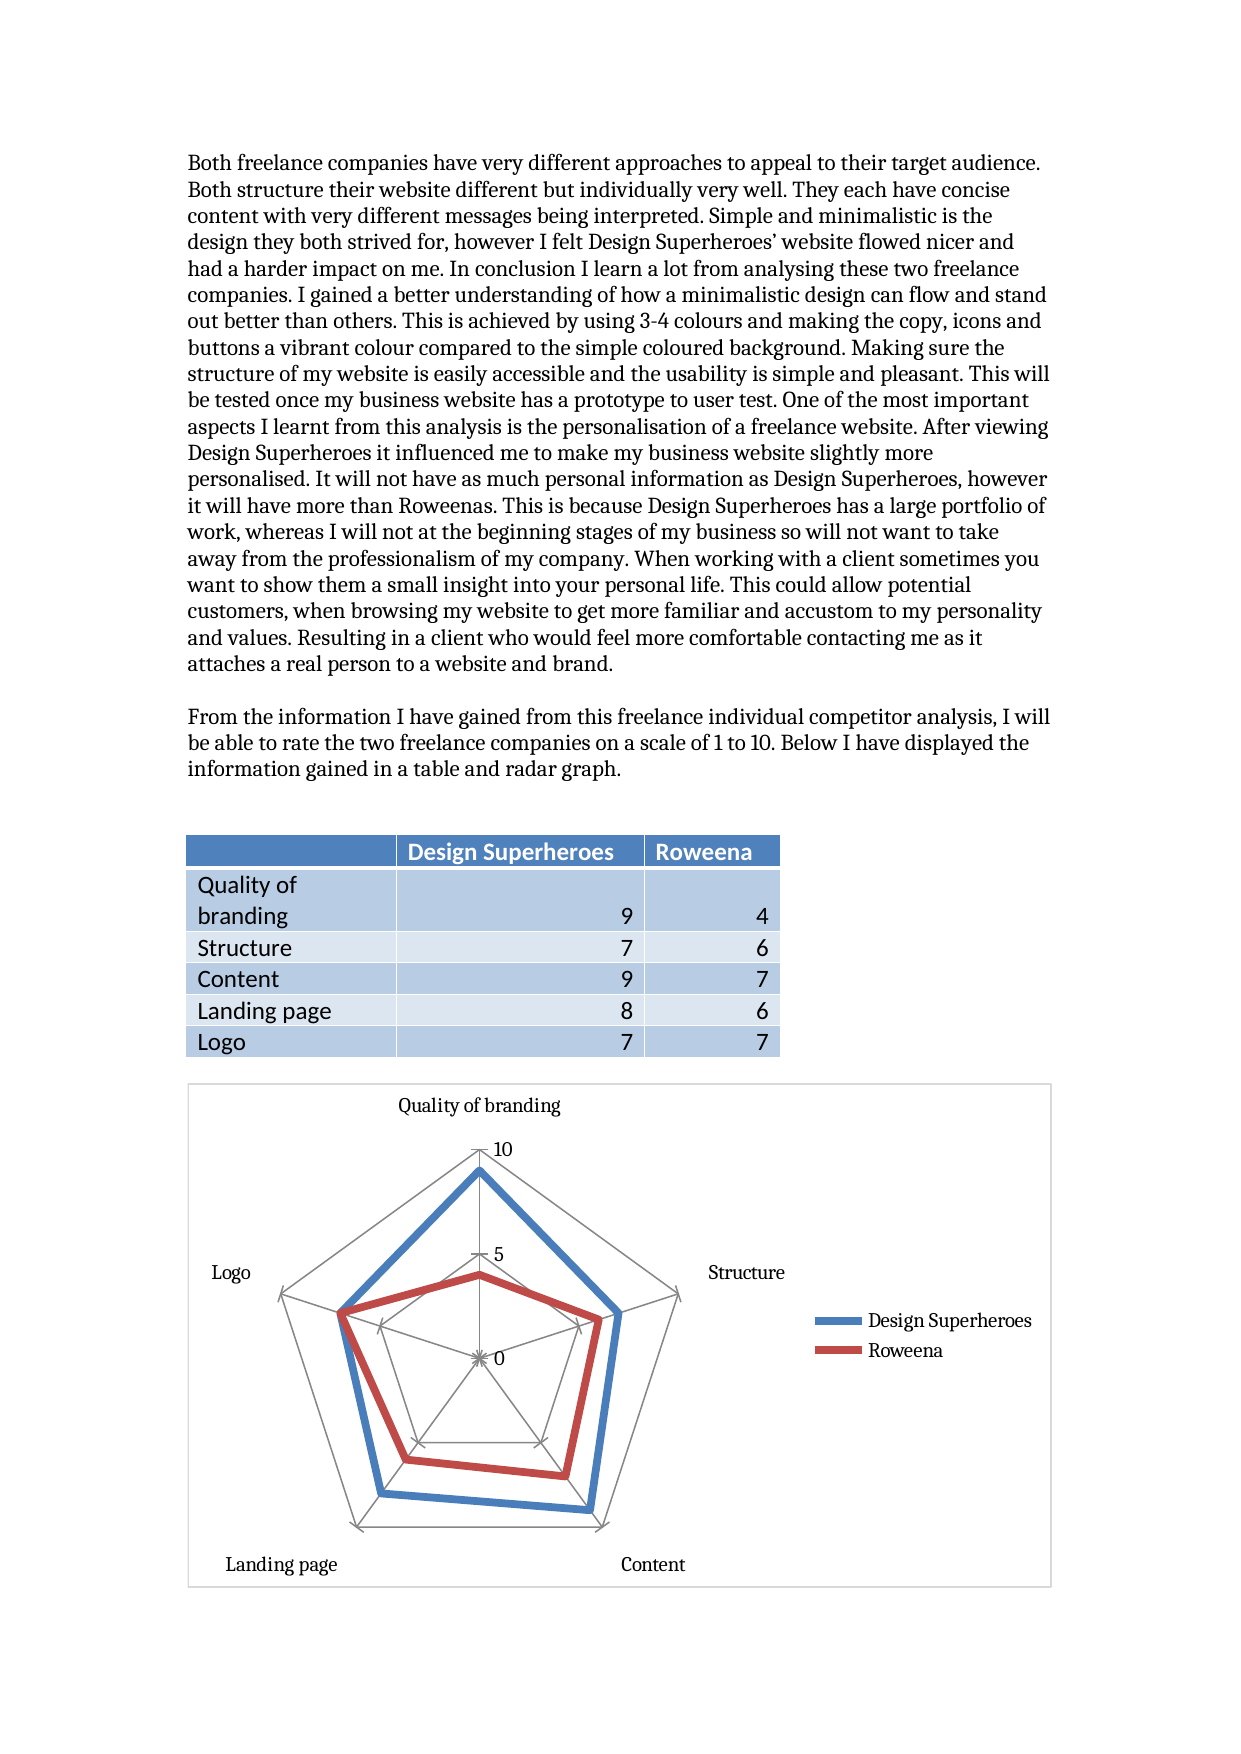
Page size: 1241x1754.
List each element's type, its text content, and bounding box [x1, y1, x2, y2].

table_cell 7 [645, 1026, 780, 1057]
table_cell 6 [645, 995, 780, 1025]
table_cell 6 [645, 932, 780, 962]
text Both freelance companies have very different approaches to appeal to their target audience. Both structure their website different but individually very well. They each have concise content with very different messages being interpreted. Simple and minimalistic is the design they both strived for, however I felt Design Superheroes’ website flowed nicer and had a harder impact on me. In conclusion I learn a lot from analysing these two freelance companies. I gained a better understanding of how a minimalistic design can flow and stand out better than others. This is achieved by using 3-4 colours and making the copy, icons and buttons a vibrant colour compared to the simple coloured background. Making sure the structure of my website is easily accessible and the usability is simple and pleasant. This will be tested once my business website has a prototype to user test. One of the most important aspects I learnt from this analysis is the personalisation of a freelance website. After viewing Design Superheroes it influenced me to make my business website slightly more personalised. It will not have as much personal information as Design Superheroes, however it will have more than Roweenas. This is because Design Superheroes has a large portfolio of work, whereas I will not at the beginning stages of my business so will not want to take away from the professionalism of my company. When working with a client sometimes you want to show them a small insight into your personal life. This could allow potential customers, when browsing my website to get more familiar and accustom to my personality and values. Resulting in a client who would feel more comfortable contacting me as it attaches a real person to a website and brand. [187, 150, 1053, 677]
table_cell 4 [645, 870, 780, 931]
table_cell 7 [397, 1026, 644, 1057]
table_cell 7 [645, 963, 780, 994]
table_cell 9 [397, 963, 644, 994]
table_cell 9 [397, 870, 644, 931]
table_cell 8 [397, 995, 644, 1025]
table_header [186, 835, 396, 866]
table_cell Quality of branding [186, 870, 396, 931]
table_cell Landing page [186, 995, 396, 1025]
text From the information I have gained from this freelance individual competitor analysis, I will be able to rate the two freelance companies on a scale of 1 to 10. Below I have displayed the information gained in a table and radar graph. [187, 703, 1053, 782]
table_cell Logo [186, 1026, 396, 1057]
table_cell 7 [397, 932, 644, 962]
table_cell Structure [186, 932, 396, 962]
table_header Roweena [645, 835, 780, 866]
table_cell Content [186, 963, 396, 994]
table_header Design Superheroes [397, 835, 644, 866]
